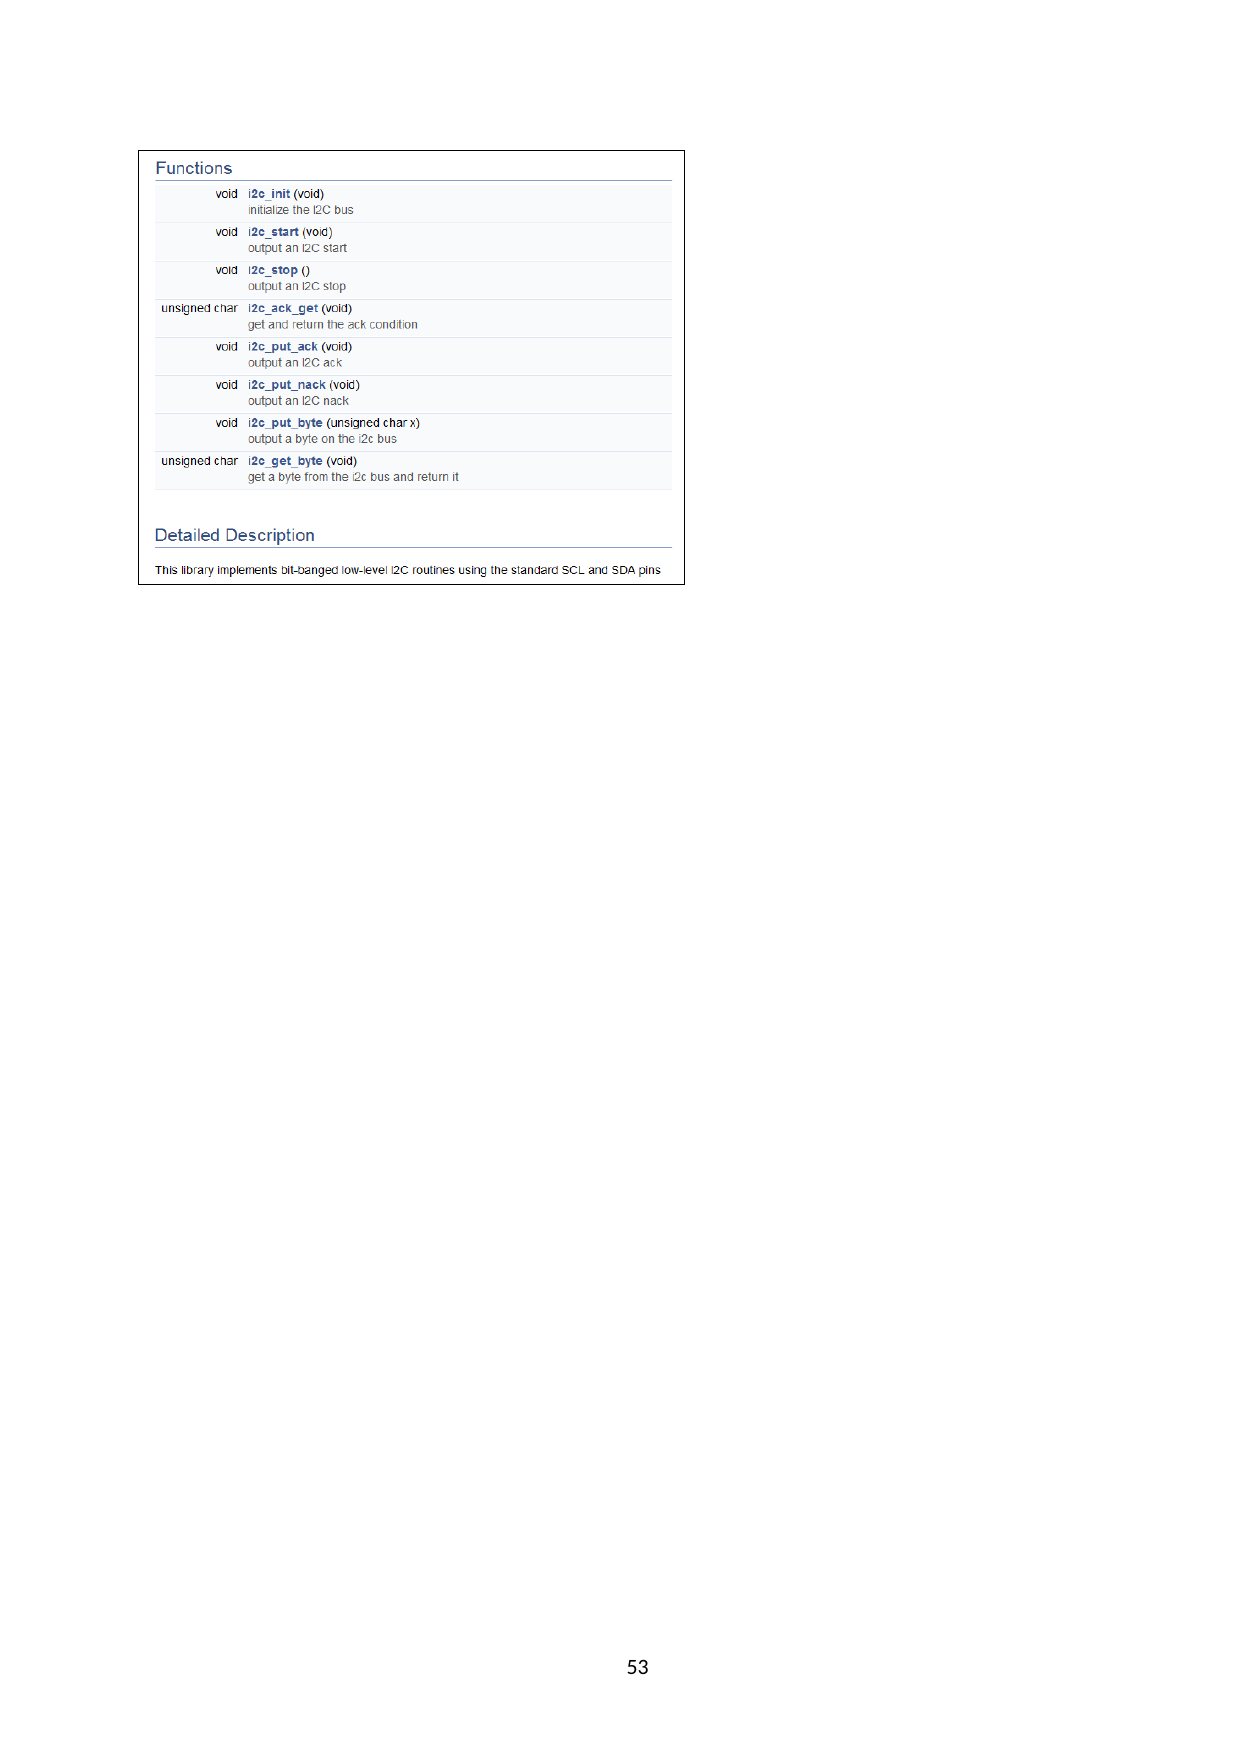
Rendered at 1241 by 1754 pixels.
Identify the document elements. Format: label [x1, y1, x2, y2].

table_header [139, 151, 150, 584]
picture [150, 151, 673, 584]
table_header [673, 151, 684, 584]
